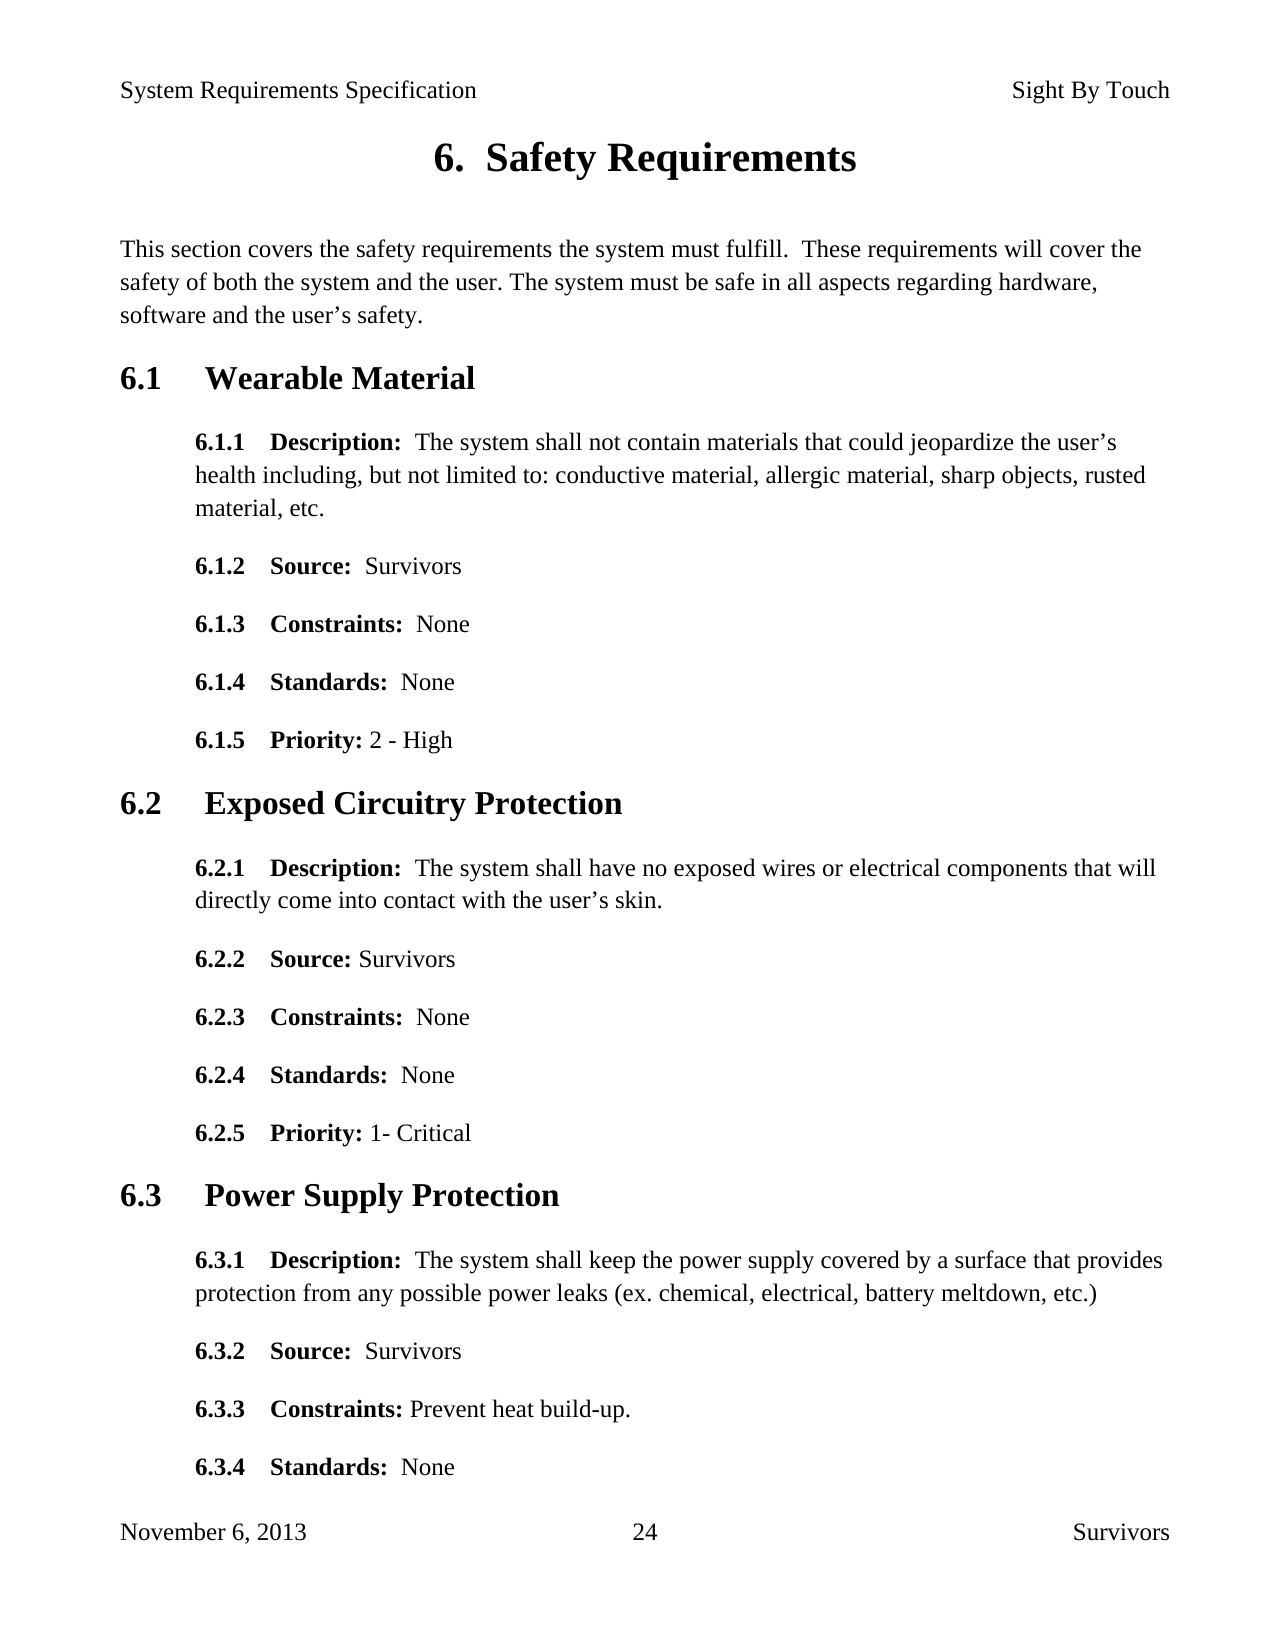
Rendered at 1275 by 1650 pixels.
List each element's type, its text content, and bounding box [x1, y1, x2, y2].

text This section covers the safety requirements the system must fulfill. These requirements will cover the safety of both the system and the user. The system must be safe in all aspects regarding hardware, software and the user’s safety. [120, 234, 1170, 329]
subtitle 6.2.3 Constraints: None [120, 1002, 1170, 1030]
subtitle 6.1.3 Constraints: None [120, 609, 1170, 638]
subtitle 6.2 Exposed Circuitry Protection [120, 783, 1170, 822]
subtitle 6.3.2 Source: Survivors [120, 1336, 1170, 1364]
subtitle 6.3 Power Supply Protection [120, 1176, 1170, 1214]
subtitle 6.1.5 Priority: 2 - High [120, 726, 1170, 754]
subtitle 6.2.4 Standards: None [120, 1060, 1170, 1088]
subtitle 6.2.2 Source: Survivors [120, 944, 1170, 972]
subtitle 6. Safety Requirements [120, 132, 1170, 180]
text 6.1.1 Description: The system shall not contain materials that could jeopardize the user’s health including, but not limited to: conductive material, allergic material, sharp objects, rusted material, etc. [120, 427, 1170, 522]
text 6.3.1 Description: The system shall keep the power supply covered by a surface that provides protection from any possible power leaks (ex. chemical, electrical, battery meltdown, etc.) [120, 1245, 1170, 1307]
subtitle 6.1.4 Standards: None [120, 667, 1170, 696]
subtitle 6.1 Wearable Material [120, 358, 1170, 397]
subtitle 6.1.2 Source: Survivors [120, 551, 1170, 580]
text 6.2.1 Description: The system shall have no exposed wires or electrical components that will directly come into contact with the user’s skin. [120, 853, 1170, 914]
subtitle 6.3.3 Constraints: Prevent heat build-up. [120, 1394, 1170, 1423]
subtitle 6.2.5 Priority: 1- Critical [120, 1118, 1170, 1146]
subtitle 6.3.4 Standards: None [120, 1452, 1170, 1481]
